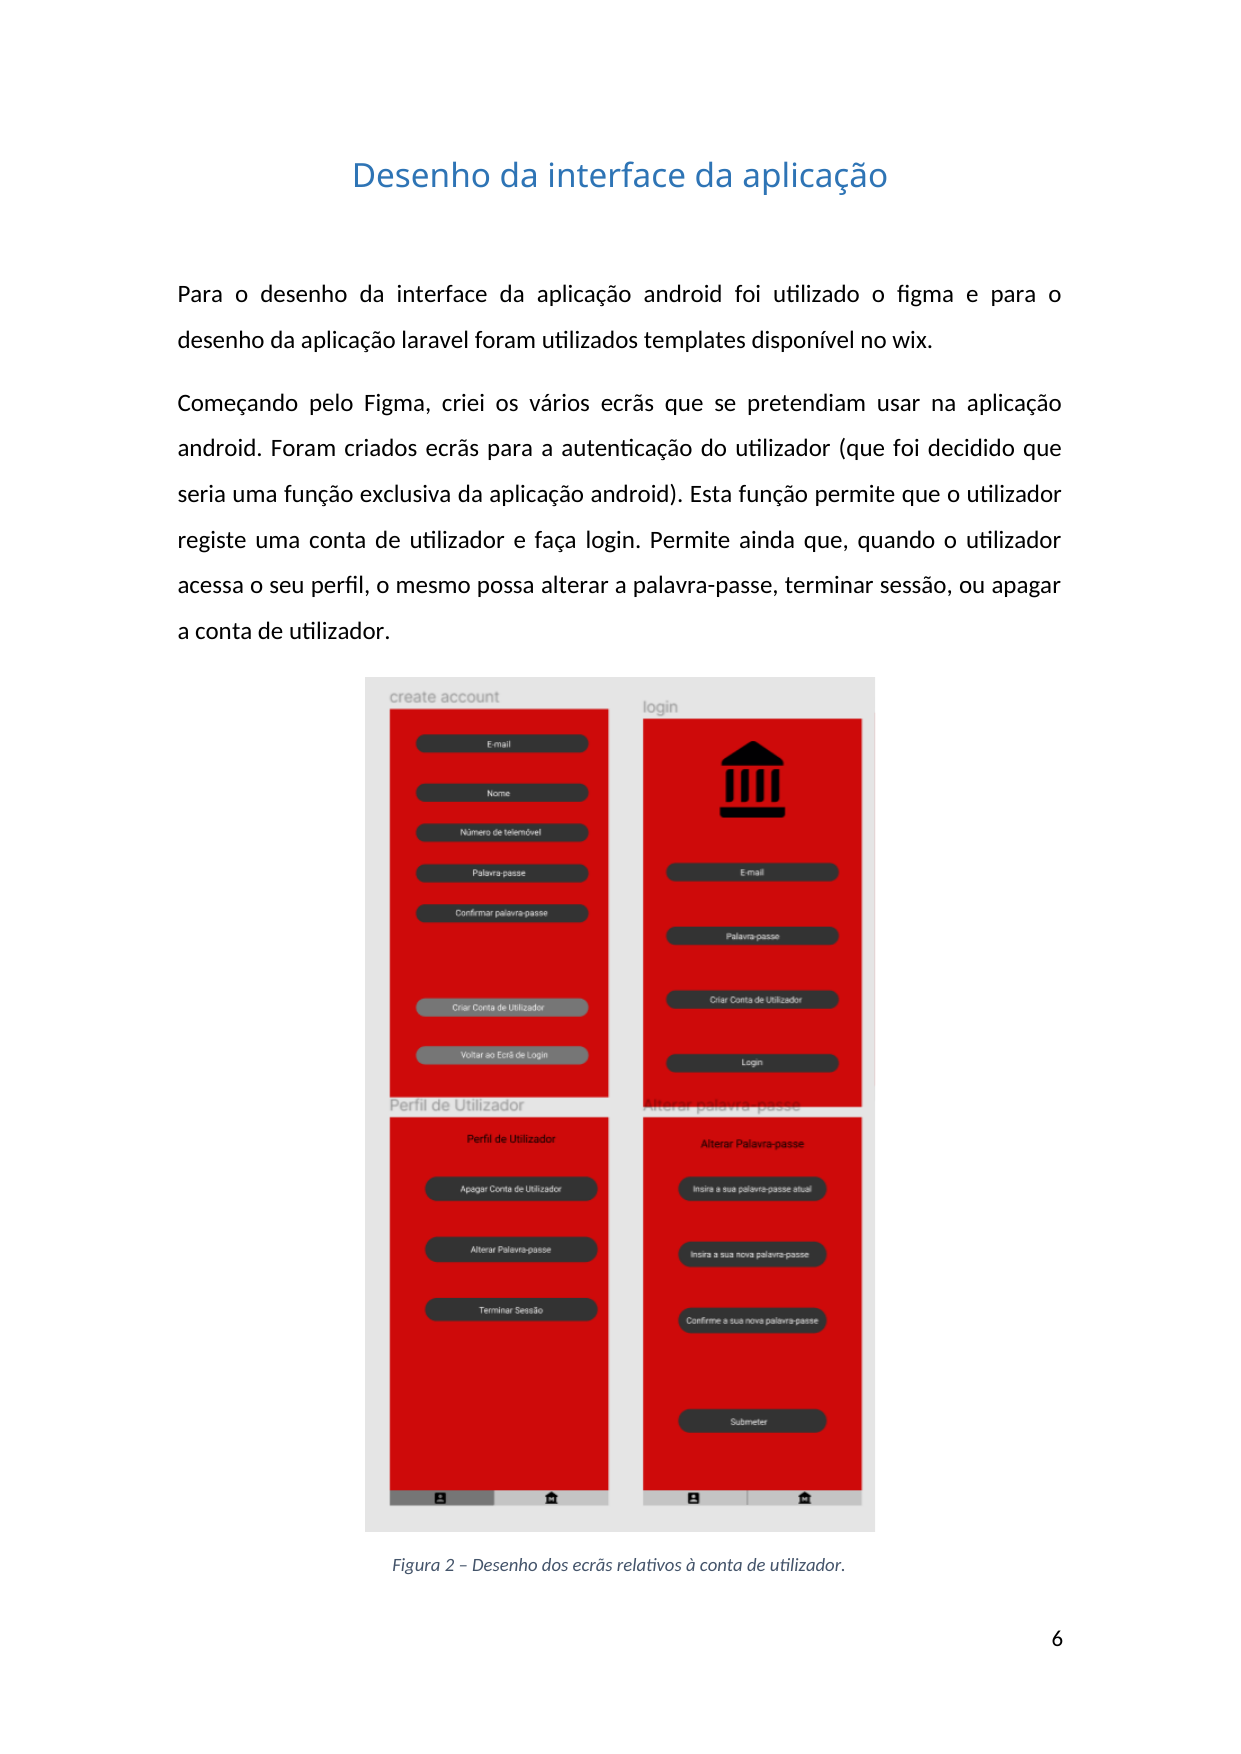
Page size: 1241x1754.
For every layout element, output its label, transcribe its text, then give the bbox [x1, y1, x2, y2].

picture [365, 677, 876, 1532]
text Para o desenho da interface da aplicação android foi utilizado o figma e para o desenho da aplicação laravel foram utilizados templates disponível no wix. [177, 278, 1063, 355]
subtitle Desenho da interface da aplicação [177, 152, 1063, 197]
text Começando pelo Figma, criei os vários ecrãs que se pretendiam usar na aplicação android. Foram criados ecrãs para a autenticação do utilizador (que foi decidido que seria uma função exclusiva da aplicação android). Esta função permite que o utilizador registe uma conta de utilizador e faça login. Permite ainda que, quando o utilizador acessa o seu perfil, o mesmo possa alterar a palavra-passe, terminar sessão, ou apagar a conta de utilizador. [177, 387, 1063, 646]
text Figura 2 – Desenho dos ecrãs relativos à conta de utilizador. [177, 1553, 1063, 1576]
